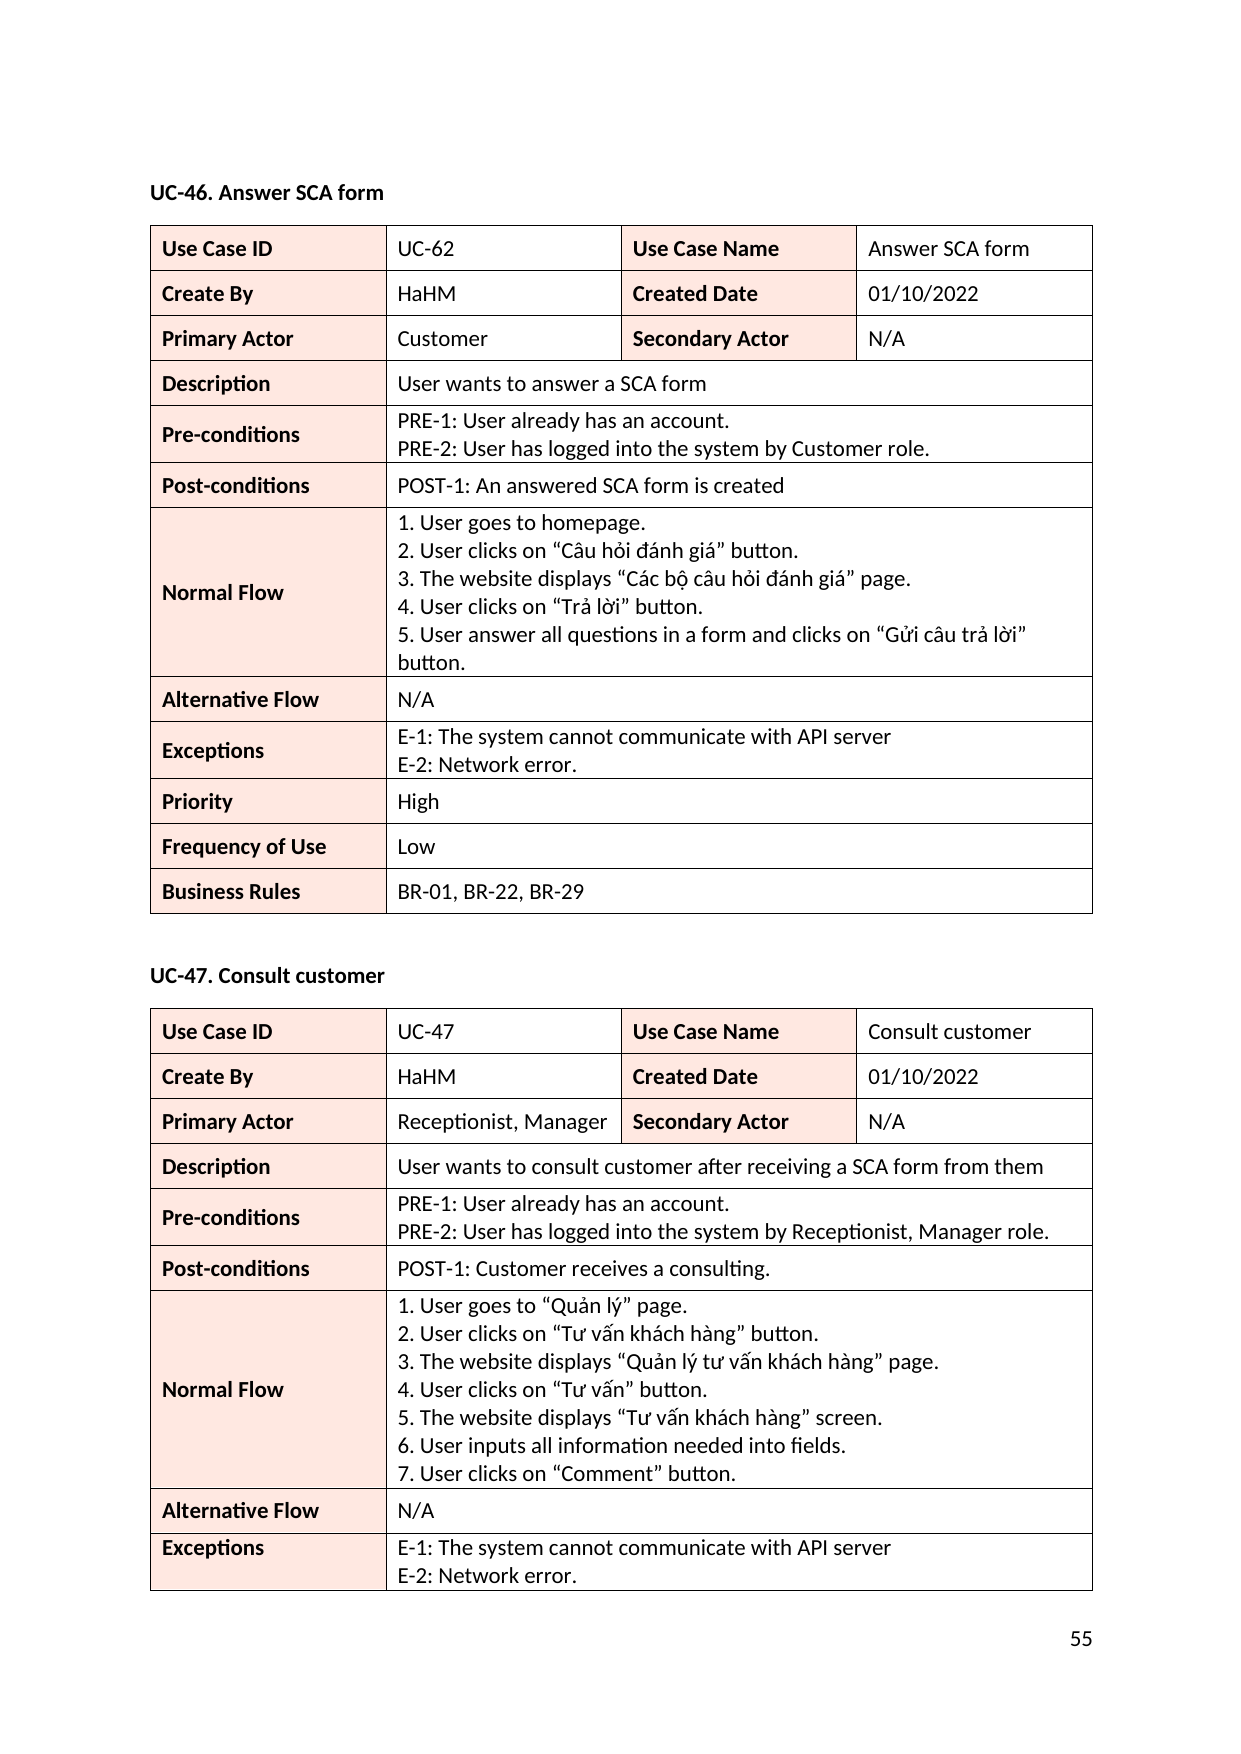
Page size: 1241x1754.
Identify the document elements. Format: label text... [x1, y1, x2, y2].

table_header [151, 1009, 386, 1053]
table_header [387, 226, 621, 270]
text UC-47. Consult customer [150, 961, 1093, 989]
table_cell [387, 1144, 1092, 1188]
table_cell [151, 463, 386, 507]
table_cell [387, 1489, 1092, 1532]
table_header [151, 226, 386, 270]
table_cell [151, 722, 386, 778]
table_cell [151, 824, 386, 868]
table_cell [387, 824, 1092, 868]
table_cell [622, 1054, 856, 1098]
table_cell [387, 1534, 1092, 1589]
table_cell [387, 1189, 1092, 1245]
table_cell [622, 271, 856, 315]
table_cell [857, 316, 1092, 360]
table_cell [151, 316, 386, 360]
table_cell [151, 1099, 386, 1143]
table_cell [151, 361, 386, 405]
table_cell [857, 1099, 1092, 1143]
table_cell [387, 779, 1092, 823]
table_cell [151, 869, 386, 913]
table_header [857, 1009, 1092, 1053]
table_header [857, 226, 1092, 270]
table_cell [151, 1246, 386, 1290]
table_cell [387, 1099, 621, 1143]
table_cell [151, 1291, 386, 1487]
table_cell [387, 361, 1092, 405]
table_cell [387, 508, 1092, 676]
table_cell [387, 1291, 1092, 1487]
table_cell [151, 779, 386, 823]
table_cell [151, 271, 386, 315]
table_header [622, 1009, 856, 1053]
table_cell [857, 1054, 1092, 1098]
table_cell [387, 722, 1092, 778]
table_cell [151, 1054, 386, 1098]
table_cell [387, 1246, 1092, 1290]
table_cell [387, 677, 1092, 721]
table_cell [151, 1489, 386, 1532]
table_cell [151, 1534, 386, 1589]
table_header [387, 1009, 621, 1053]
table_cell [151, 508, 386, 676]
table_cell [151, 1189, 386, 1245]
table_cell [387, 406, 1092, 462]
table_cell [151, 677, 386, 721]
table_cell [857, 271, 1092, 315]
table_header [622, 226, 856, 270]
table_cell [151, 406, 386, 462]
text UC-46. Answer SCA form [150, 178, 1093, 206]
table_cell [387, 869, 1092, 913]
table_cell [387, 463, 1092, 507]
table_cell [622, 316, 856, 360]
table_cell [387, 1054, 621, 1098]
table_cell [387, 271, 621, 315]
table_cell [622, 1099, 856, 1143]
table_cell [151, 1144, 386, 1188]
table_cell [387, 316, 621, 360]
